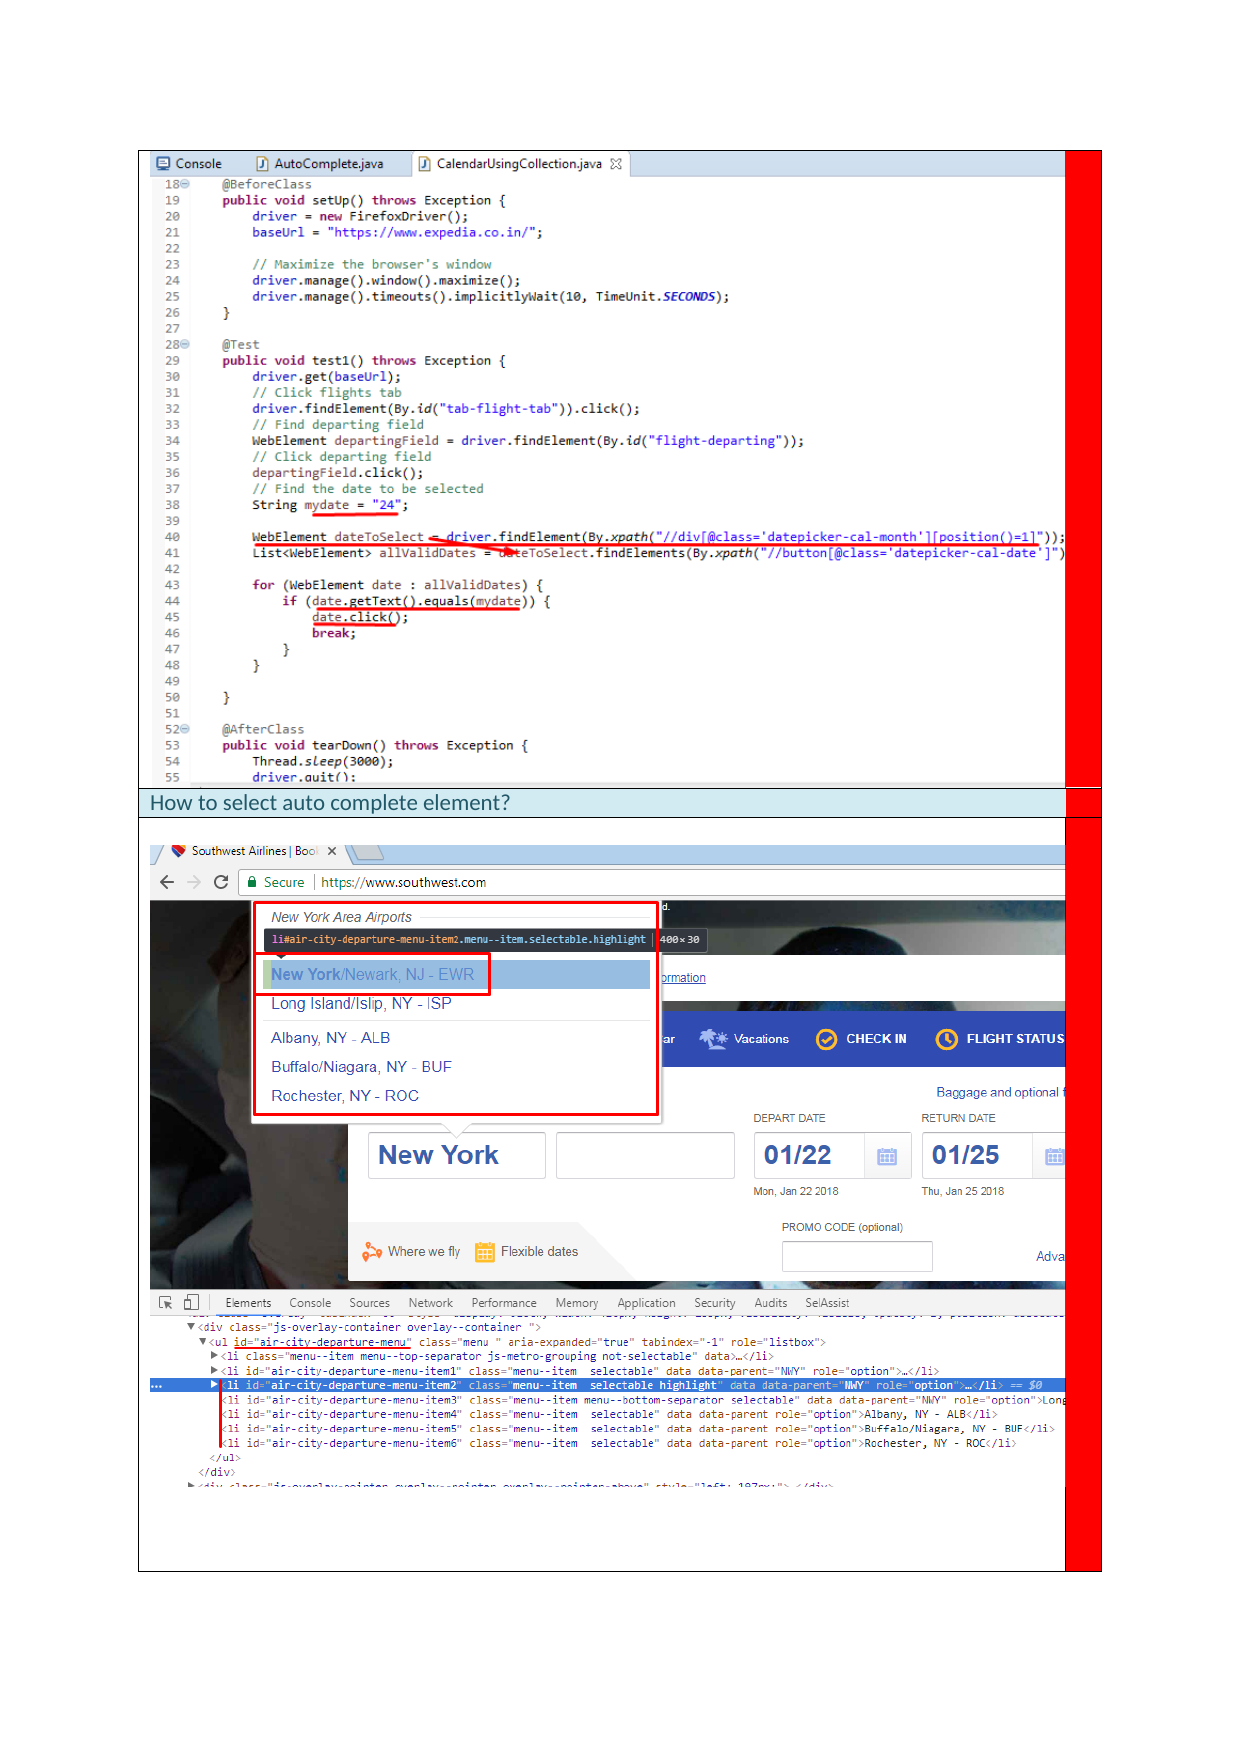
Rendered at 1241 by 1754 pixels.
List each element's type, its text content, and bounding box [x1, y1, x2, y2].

table_cell [139, 151, 150, 787]
picture [150, 845, 1066, 1487]
table_cell [139, 818, 1065, 1571]
table_cell How to select auto complete element? [139, 789, 1066, 817]
table_cell [1066, 151, 1101, 787]
table_cell [1066, 818, 1101, 1571]
table_cell [1066, 789, 1101, 817]
picture [150, 151, 1066, 788]
